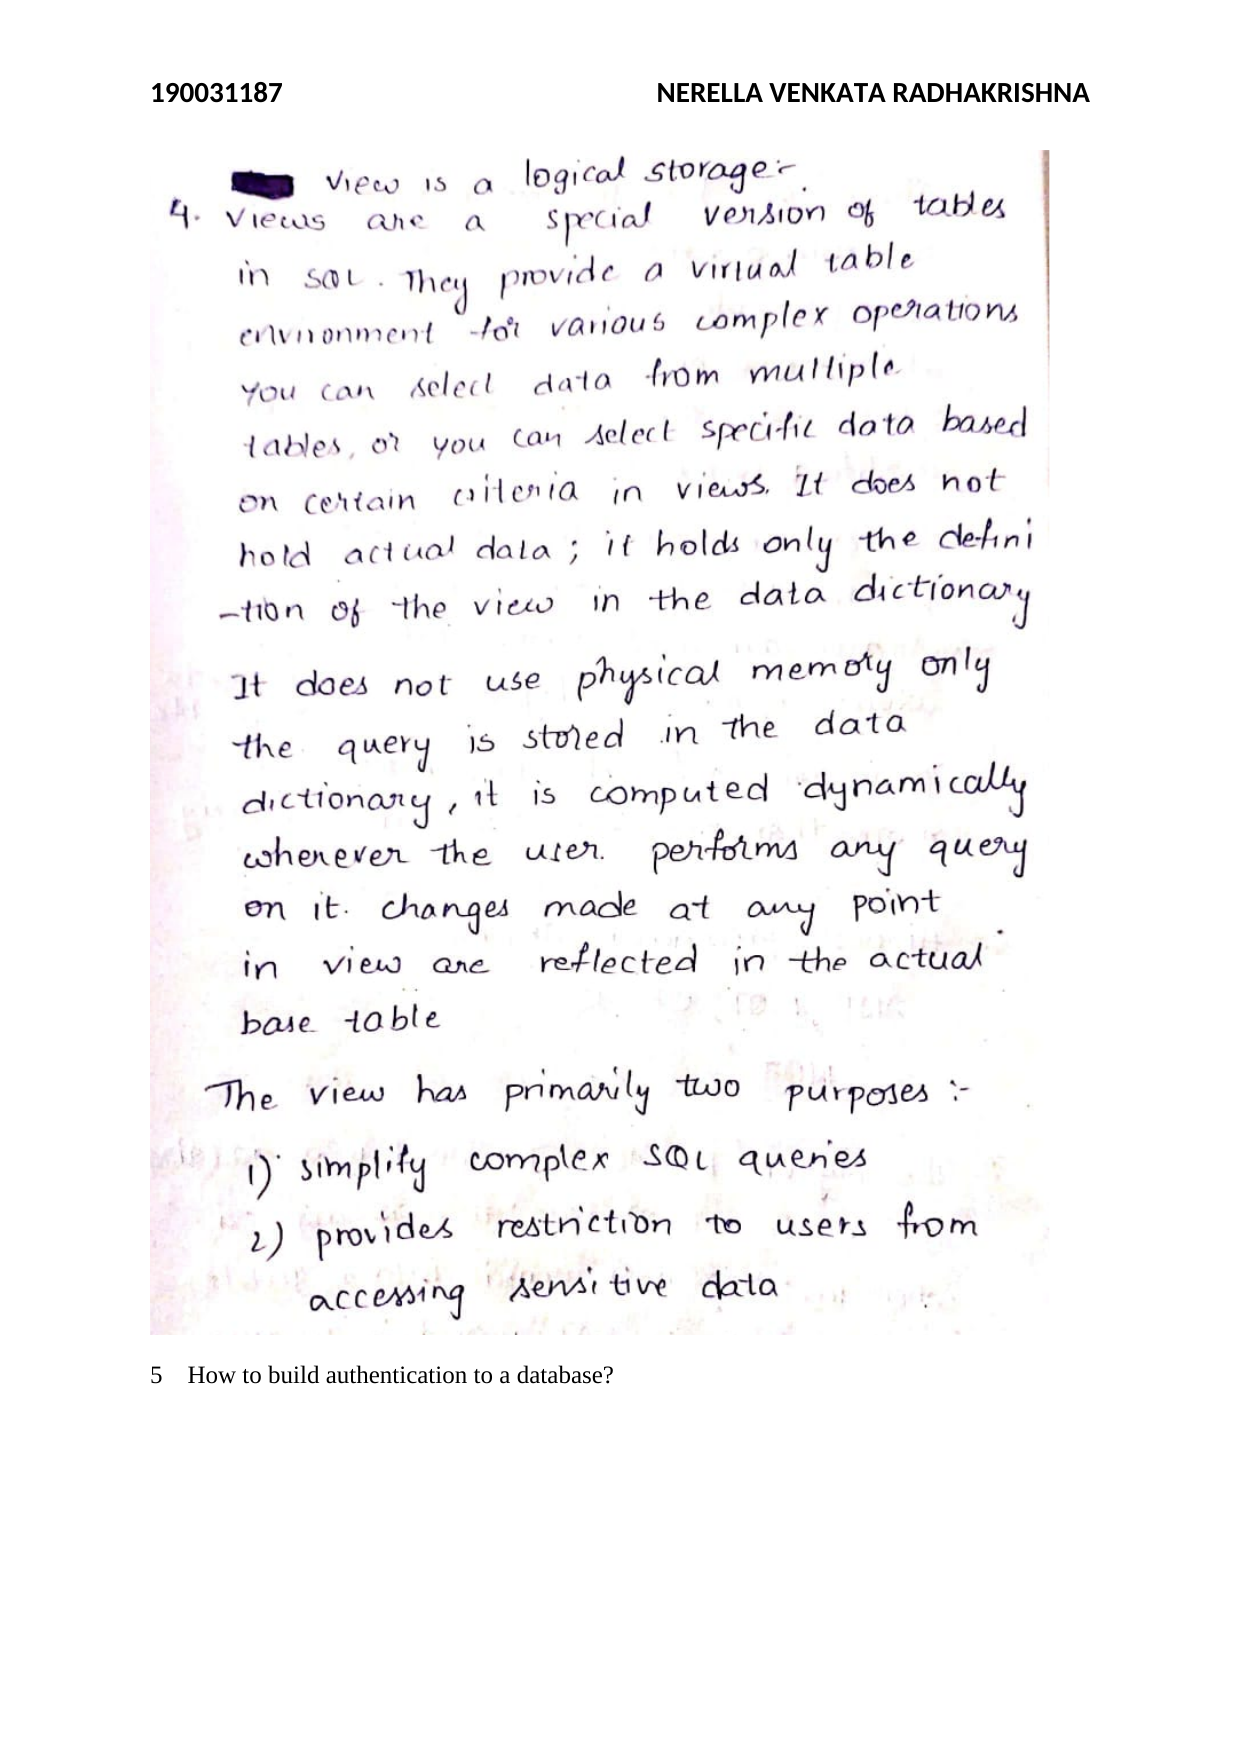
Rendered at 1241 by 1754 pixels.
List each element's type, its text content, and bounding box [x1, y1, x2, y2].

picture [150, 150, 1050, 1335]
list How to build authentication to a database? [150, 1360, 1090, 1389]
